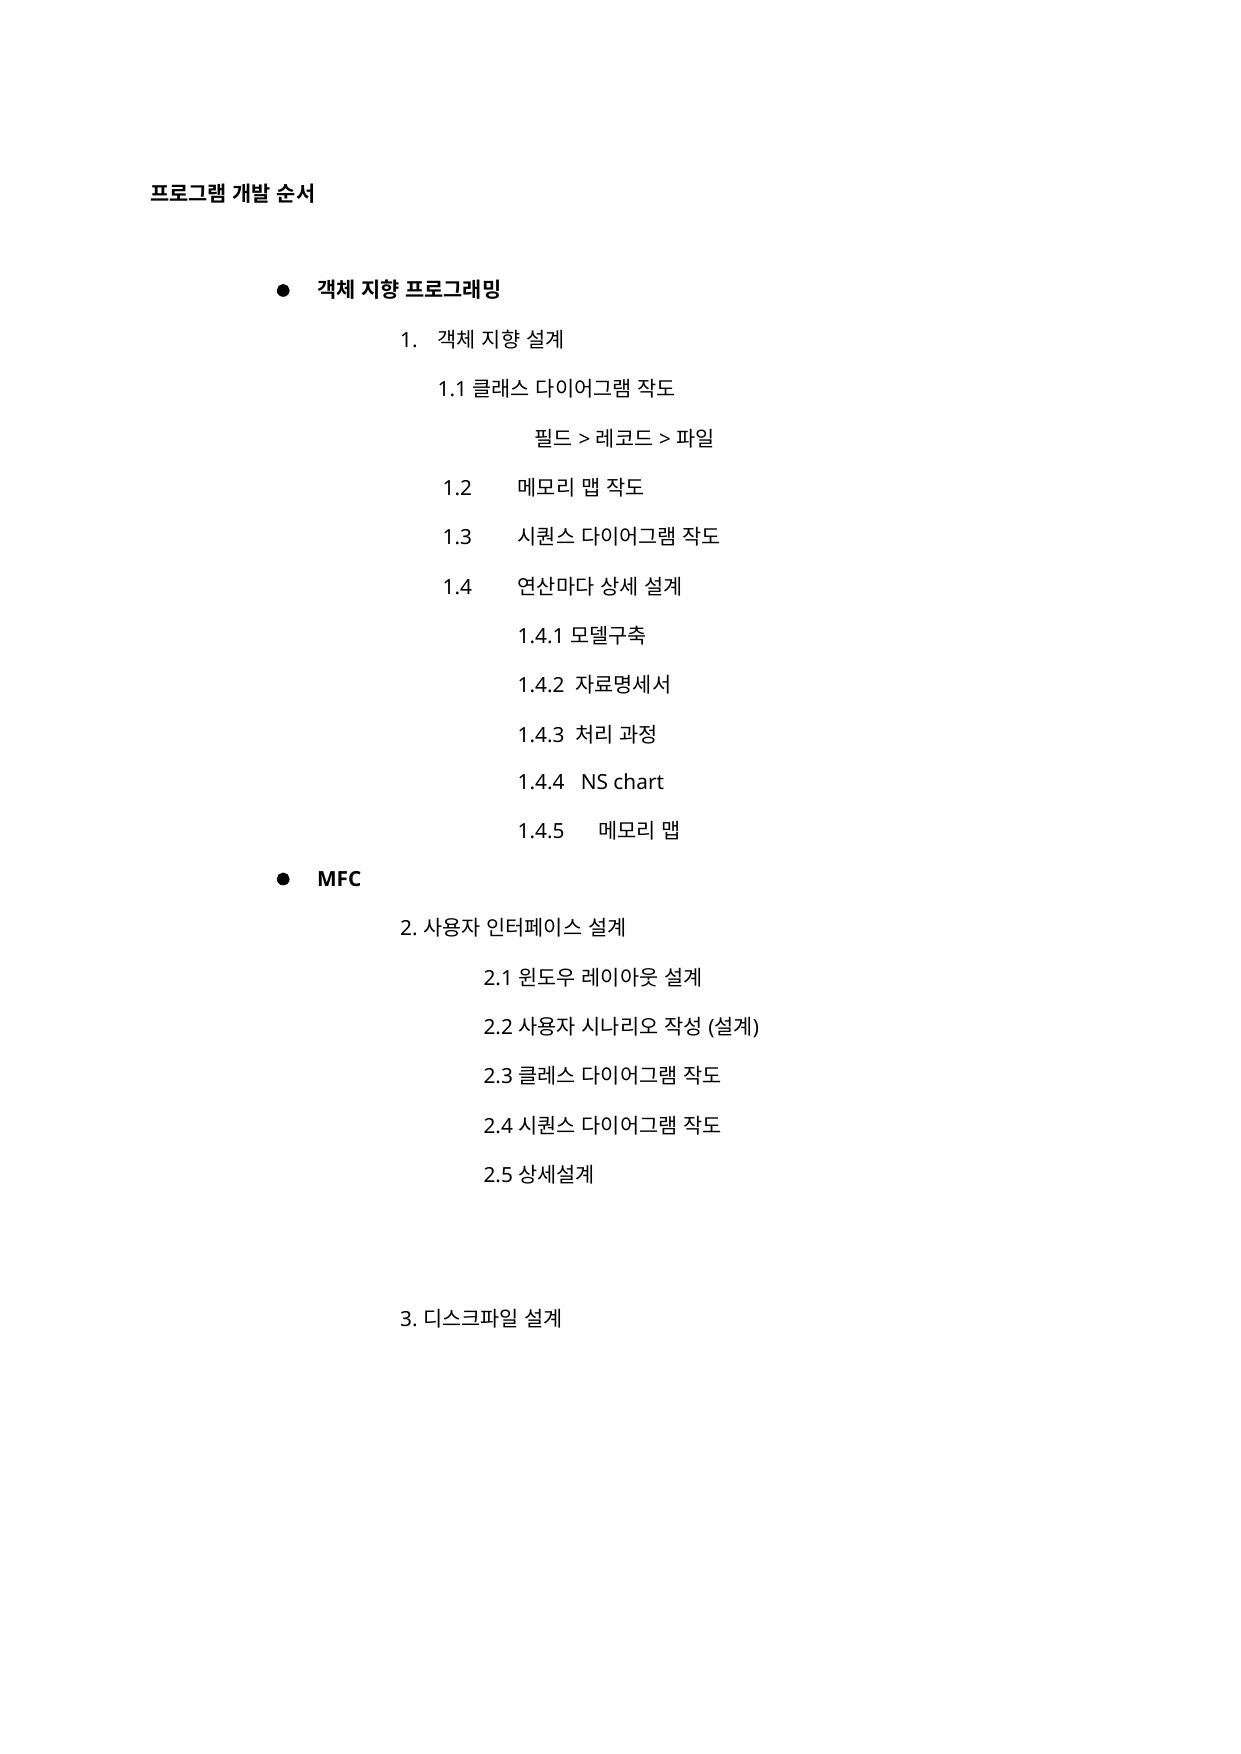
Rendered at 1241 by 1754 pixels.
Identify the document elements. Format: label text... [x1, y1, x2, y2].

text 2.4 시퀀스 다이어그램 작도 [438, 1109, 1090, 1139]
list 메모리 맵 작도 [442, 471, 1090, 501]
list 1.4.2 자료명세서 [517, 669, 1090, 699]
list 객체 지향 설계 [400, 323, 1090, 353]
list 시퀀스 다이어그램 작도 [442, 521, 1090, 551]
text 2.5 상세설계 [438, 1158, 1090, 1188]
list 메모리 맵 [517, 815, 1090, 845]
text 2.3 클레스 다이어그램 작도 [438, 1059, 1090, 1090]
text 1.1 클래스 다이어그램 작도 [354, 372, 1090, 403]
text 3. 디스크파일 설계 [317, 1302, 1090, 1332]
list 1.4.3 처리 과정 [517, 718, 1090, 748]
list 1.4.1 모델구축 [517, 619, 1090, 649]
text 2.2 사용자 시나리오 작성 (설계) [354, 1010, 1090, 1040]
text 2. 사용자 인터페이스 설계 [354, 911, 1090, 942]
list MFC [275, 864, 1090, 892]
list 객체 지향 프로그래밍 [275, 274, 1090, 304]
list 1.4.4 NS chart [517, 767, 1090, 796]
list 필드 > 레코드 > 파일 [512, 422, 1090, 452]
list 연산마다 상세 설계 [442, 570, 1090, 600]
text 프로그램 개발 순서 [150, 177, 1090, 207]
text 2.1 윈도우 레이아웃 설계 [354, 961, 1090, 991]
